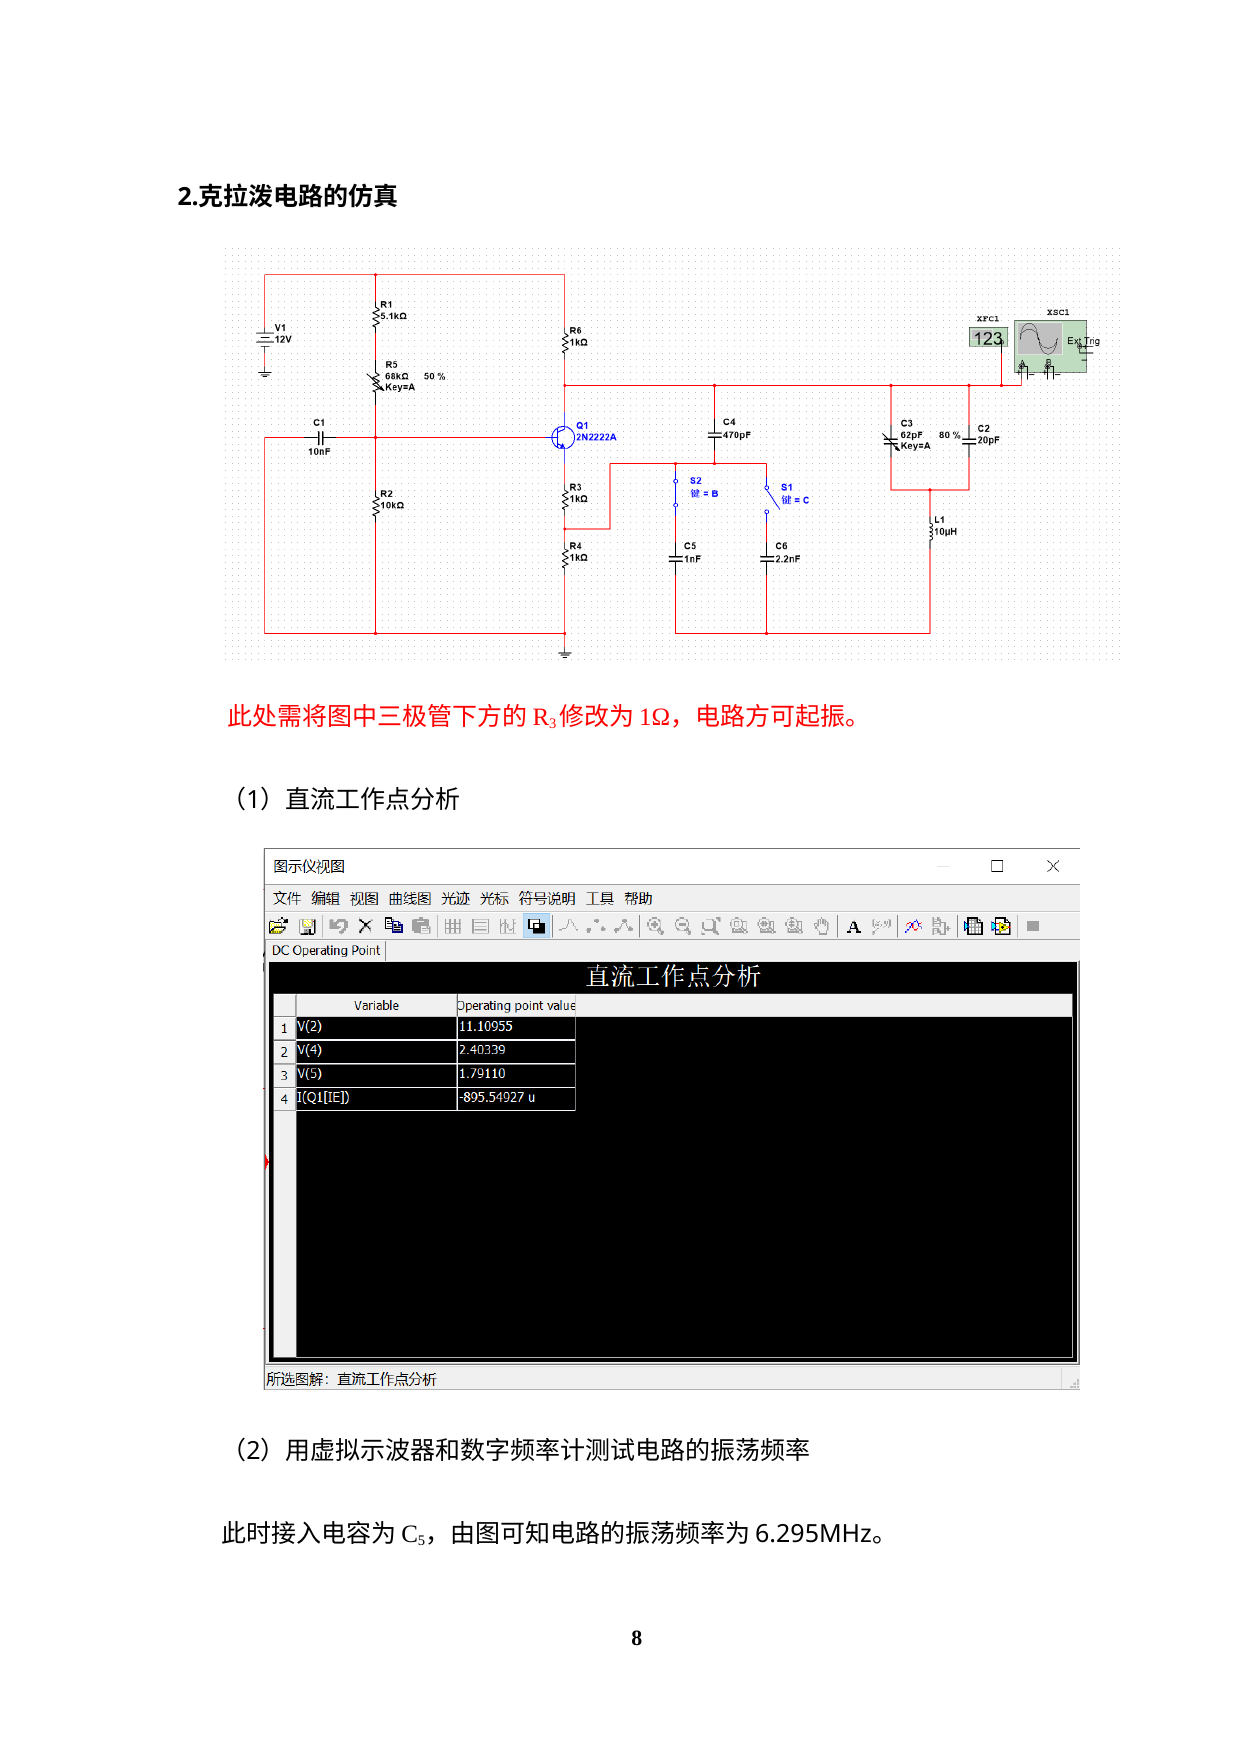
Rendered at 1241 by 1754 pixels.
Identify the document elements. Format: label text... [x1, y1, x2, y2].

picture [222, 245, 1122, 666]
picture [263, 848, 1080, 1390]
list 此时接入电容为C5，由图可知电路的振荡频率为6.295MHz。 [221, 1499, 1122, 1564]
text 2.克拉泼电路的仿真 [177, 162, 1122, 227]
list （1）直流工作点分析 [221, 766, 1122, 831]
list （2）用虚拟示波器和数字频率计测试电路的振荡频率 [221, 1416, 1122, 1481]
text 此处需将图中三极管下方的R3修改为1Ω，电路方可起振。 [177, 682, 1122, 747]
